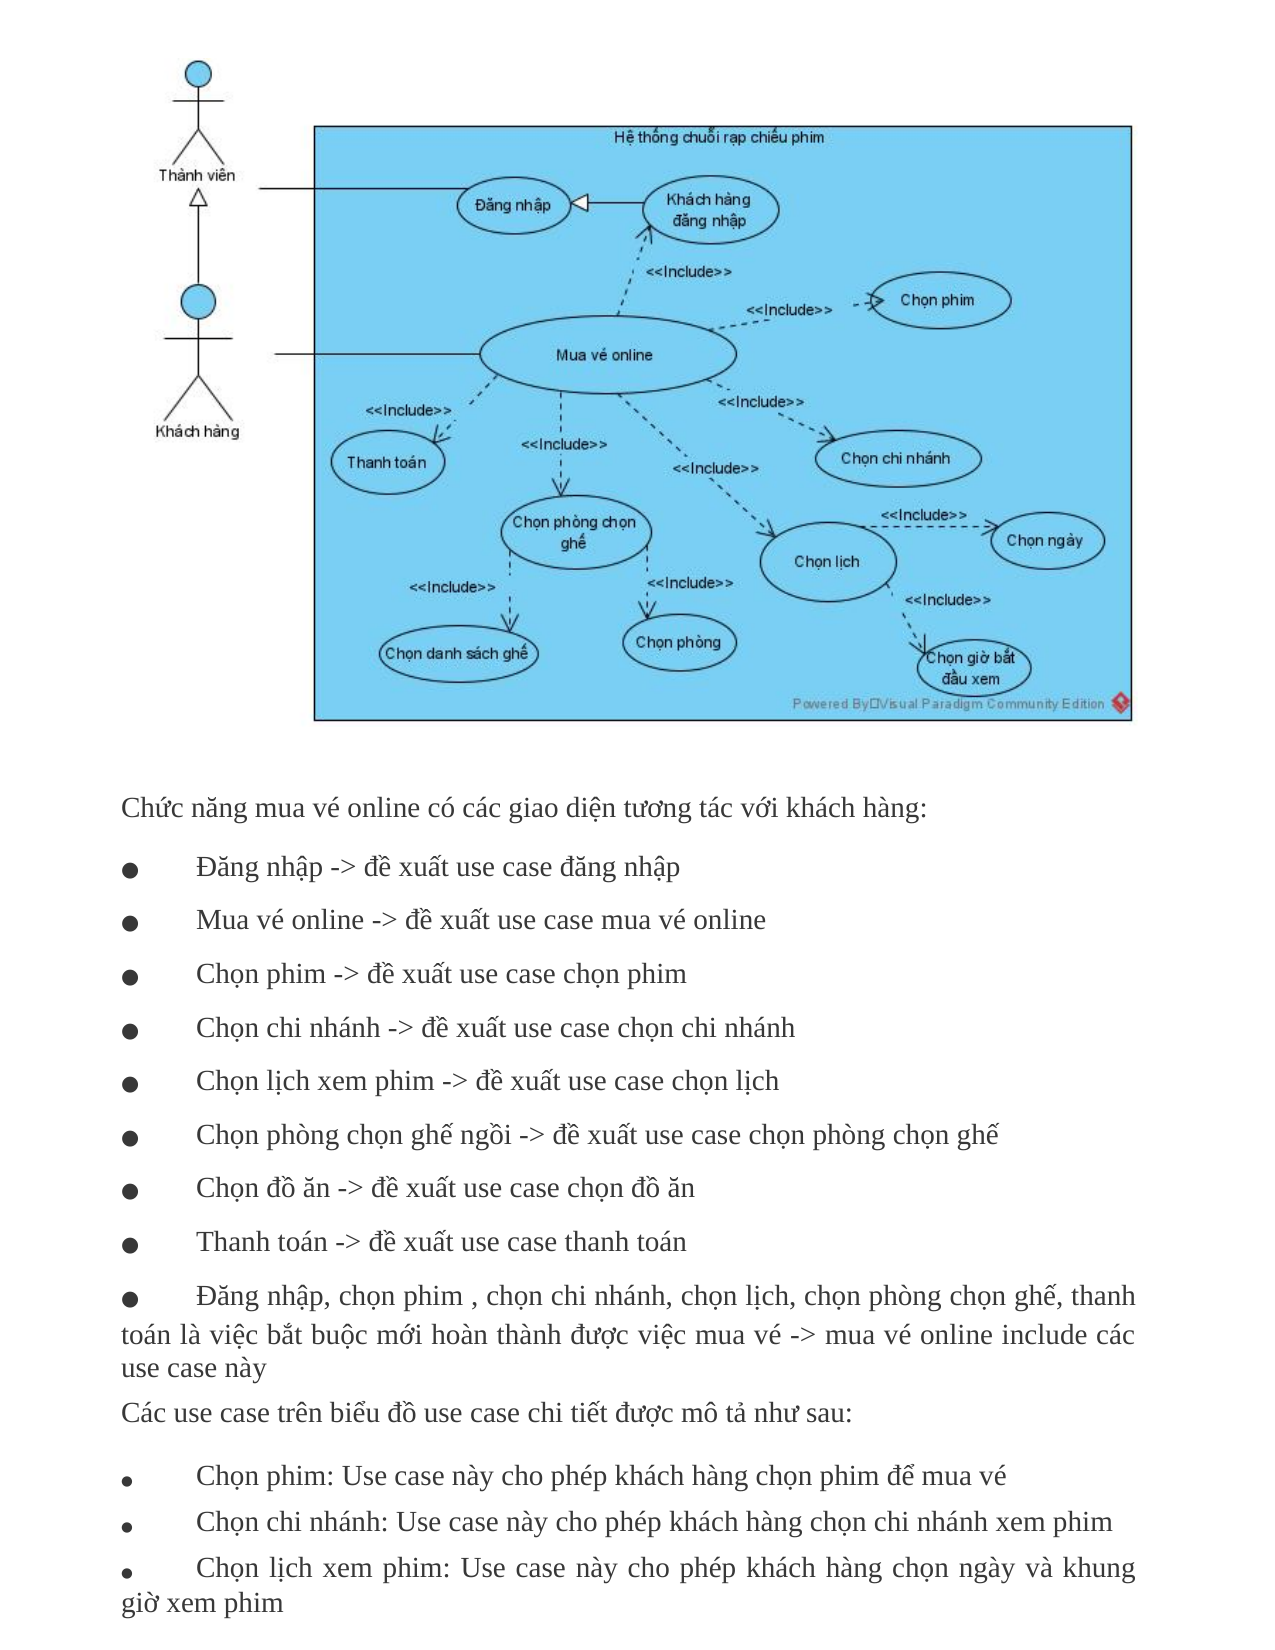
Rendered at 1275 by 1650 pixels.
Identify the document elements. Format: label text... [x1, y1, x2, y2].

list Chọn chi nhánh: Use case này cho phép khách hàng chọn chi nhánh xem phim [121, 1504, 1137, 1539]
text Các use case trên biểu đồ use case chi tiết được mô tả như sau: [121, 1395, 1137, 1429]
list Chọn phim: Use case này cho phép khách hàng chọn phim để mua vé [121, 1458, 1137, 1493]
list Chọn lịch xem phim: Use case này cho phép khách hàng chọn ngày và khung giờ xem phim [121, 1550, 1137, 1618]
picture [120, 58, 1138, 727]
text Chức năng mua vé online có các giao diện tương tác với khách hàng: [121, 790, 1137, 823]
list Chọn phim -> đề xuất use case chọn phim [121, 952, 1137, 995]
list Chọn chi nhánh -> đề xuất use case chọn chi nhánh [121, 1006, 1137, 1049]
list Thanh toán -> đề xuất use case thanh toán [121, 1221, 1137, 1263]
list Chọn đồ ăn -> đề xuất use case chọn đồ ăn [121, 1167, 1137, 1210]
list Đăng nhập, chọn phim , chọn chi nhánh, chọn lịch, chọn phòng chọn ghế, thanh toán là việc bắt buộc mới hoàn thành được việc mua vé -> mua vé online include các use case này [121, 1274, 1137, 1384]
list Mua vé online -> đề xuất use case mua vé online [121, 899, 1137, 942]
list Chọn phòng chọn ghế ngồi -> đề xuất use case chọn phòng chọn ghế [121, 1113, 1137, 1156]
list Chọn lịch xem phim -> đề xuất use case chọn lịch [121, 1060, 1137, 1102]
list Đăng nhập -> đề xuất use case đăng nhập [121, 845, 1137, 888]
